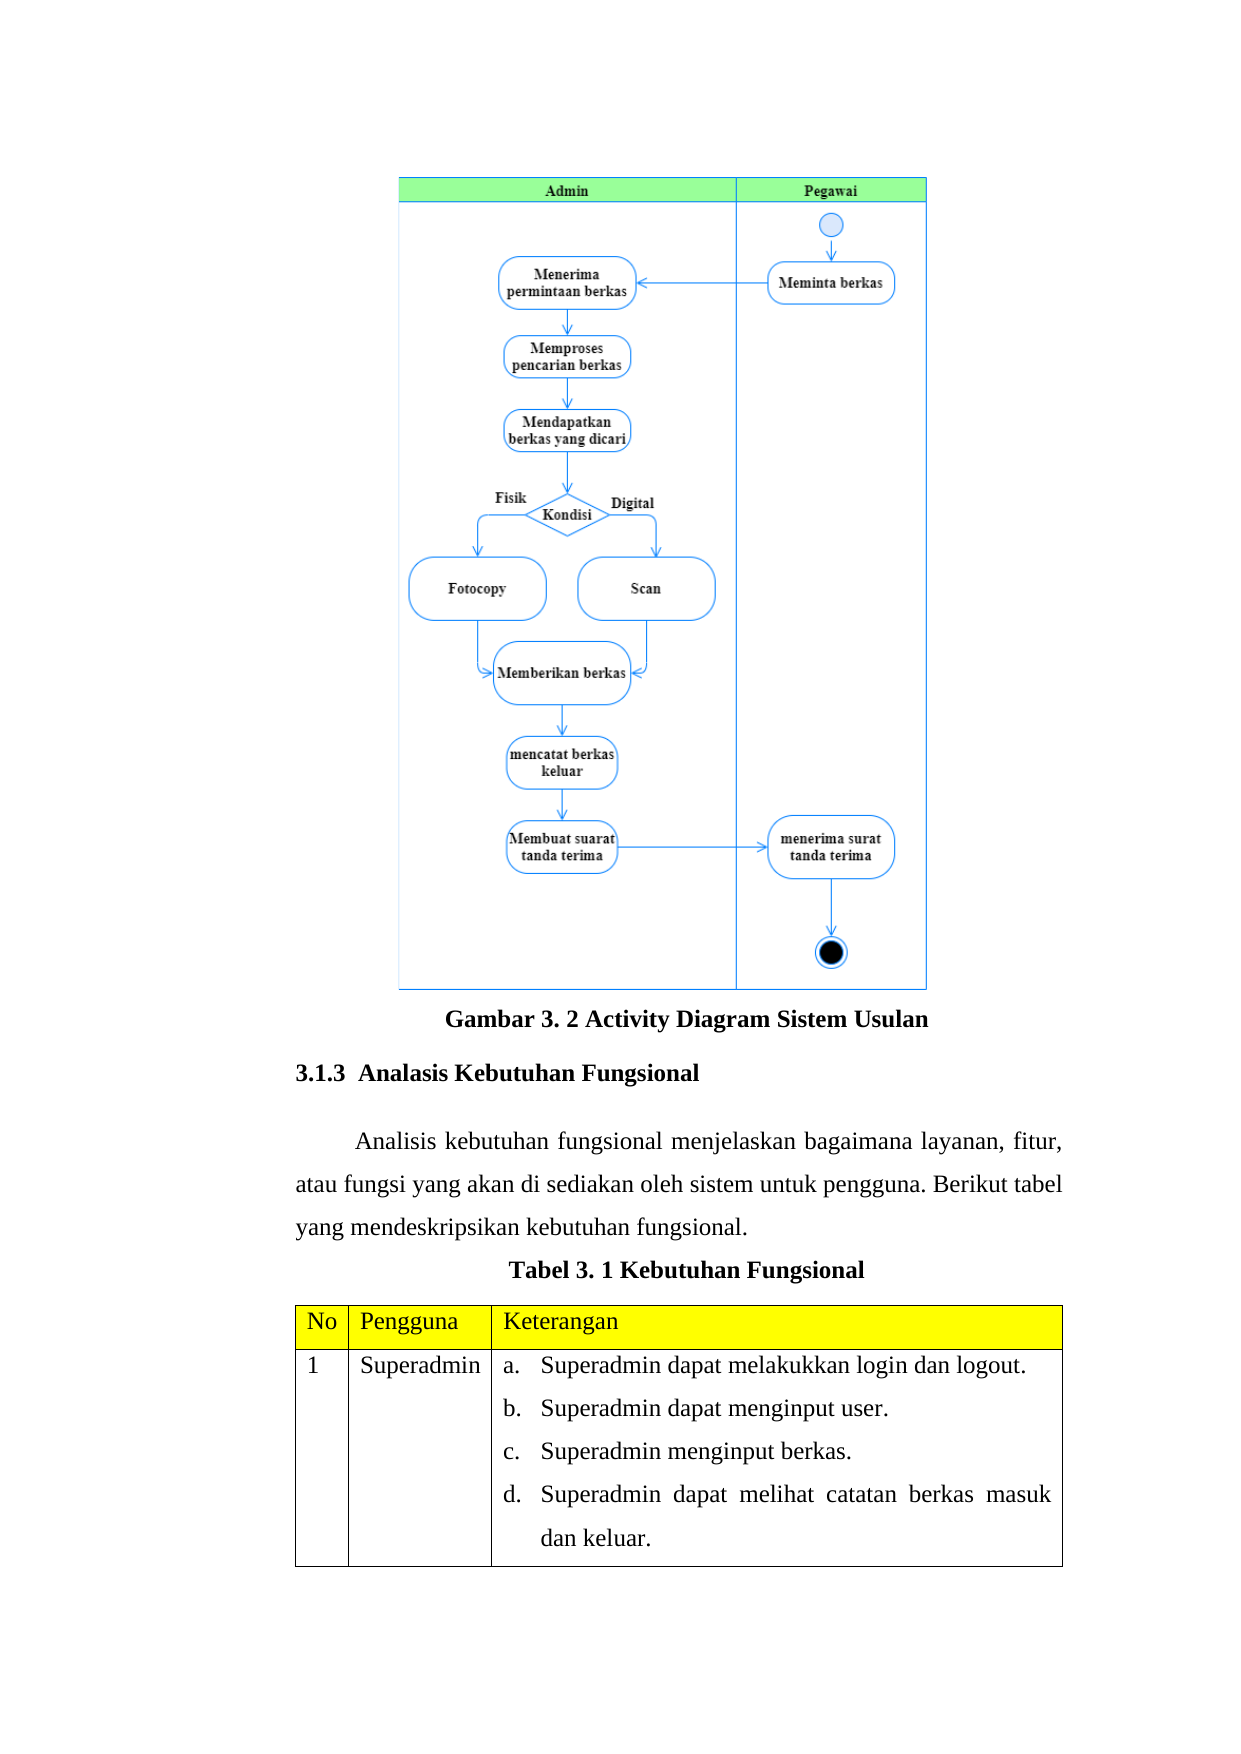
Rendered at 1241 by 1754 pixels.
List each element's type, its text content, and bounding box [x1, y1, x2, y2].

text Gambar 3. 2 Activity Diagram Sistem Usulan [251, 1004, 1063, 1033]
text Tabel 3. 1 Kebutuhan Fungsional [251, 1256, 1063, 1284]
table_cell 1 [296, 1350, 348, 1566]
table_cell Superadmin [349, 1350, 491, 1566]
table_header Pengguna [349, 1306, 491, 1349]
table_cell Superadmin dapat melakukkan login dan logout. Superadmin dapat menginput user. Superadmin menginput berkas. Superadmin dapat melihat catatan berkas masuk dan keluar. [492, 1350, 1062, 1566]
table_header No [296, 1306, 348, 1349]
table_header Keterangan [492, 1306, 1062, 1349]
picture [398, 177, 948, 990]
text Analisis kebutuhan fungsional menjelaskan bagaimana layanan, fitur, atau fungsi yang akan di sediakan oleh sistem untuk pengguna. Berikut tabel yang mendeskripsikan kebutuhan fungsional. [295, 1126, 1063, 1241]
subtitle Analasis Kebutuhan Fungsional [295, 1058, 1063, 1087]
